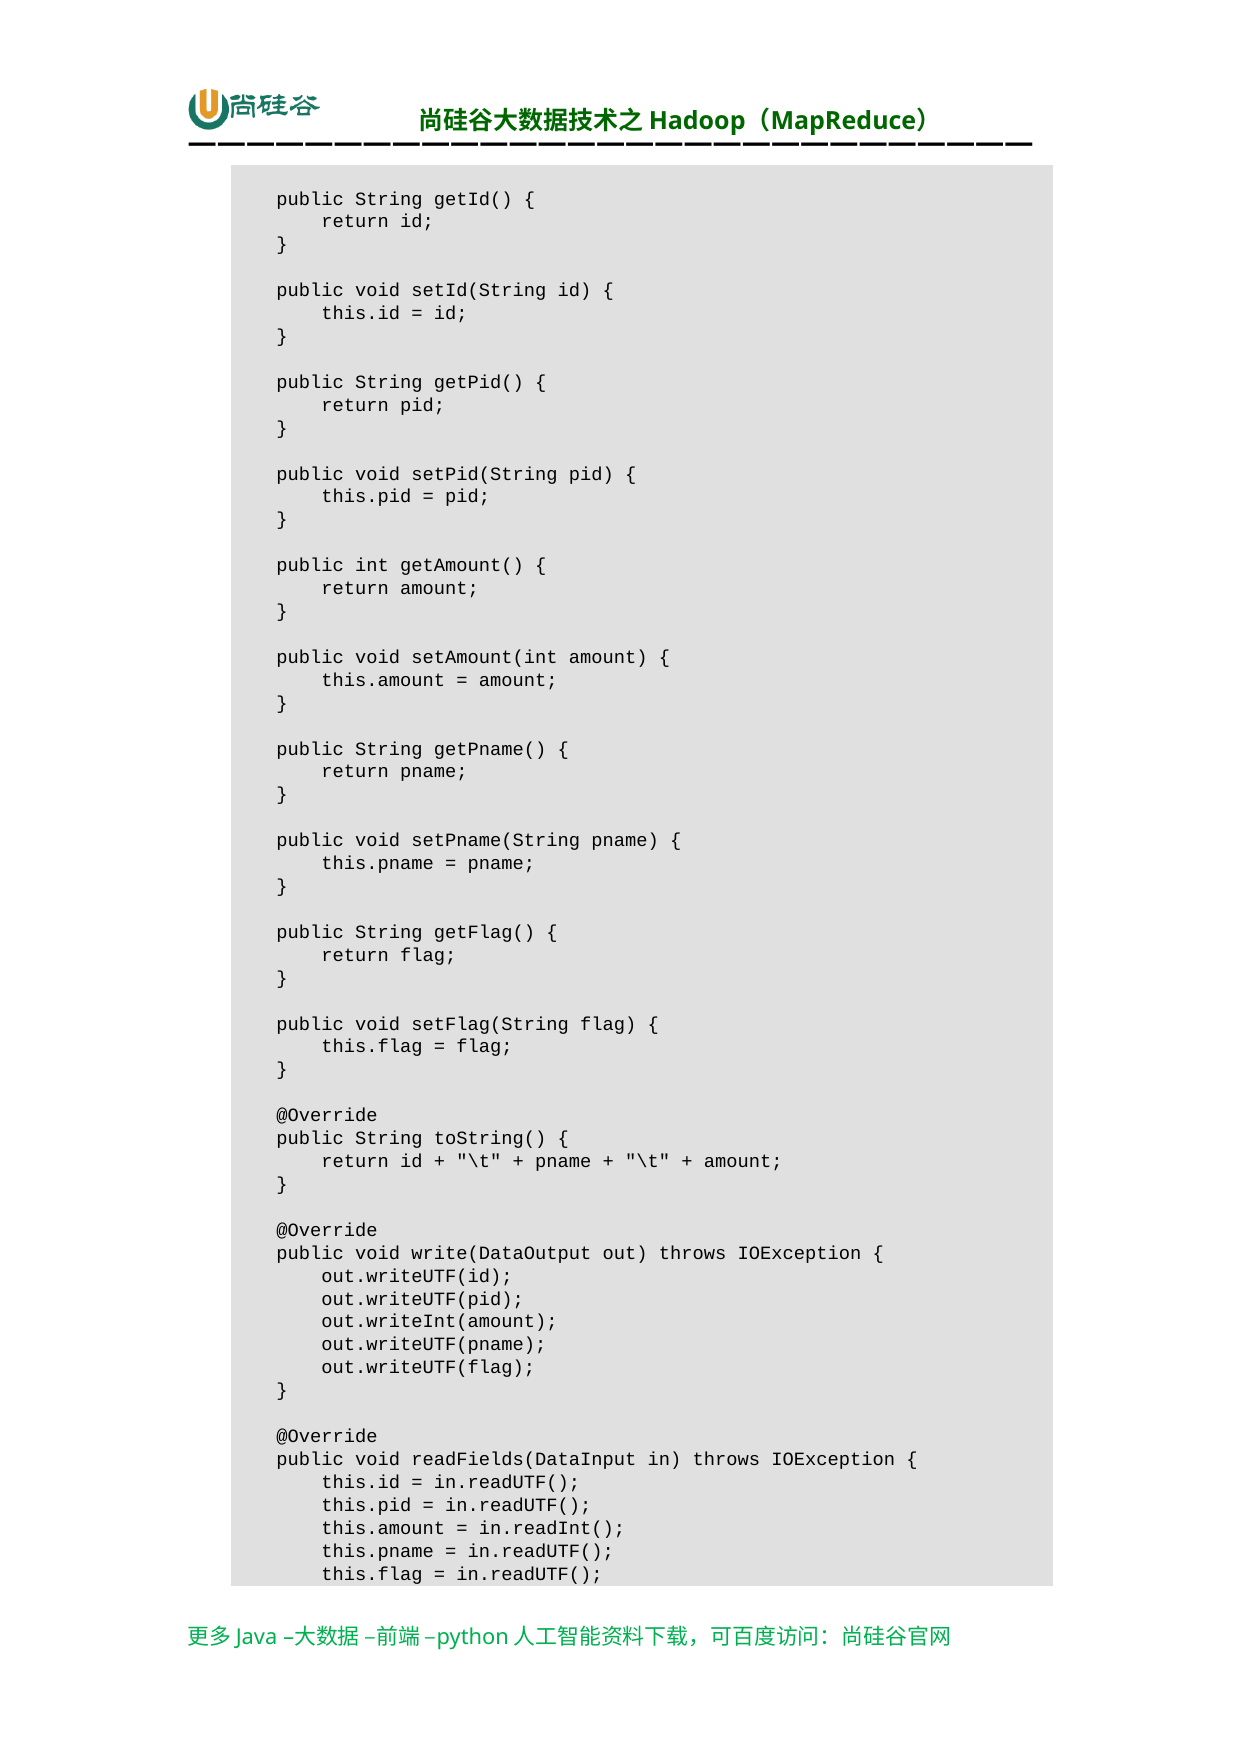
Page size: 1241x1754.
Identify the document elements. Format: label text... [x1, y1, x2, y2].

text public String toString() { [231, 1127, 1053, 1150]
text public void write(DataOutput out) throws IOException { [231, 1242, 1053, 1265]
text public String getId() { [231, 188, 1053, 211]
text @Override [231, 1425, 1053, 1448]
text } [231, 1058, 1053, 1081]
text this.amount = in.readInt(); [231, 1517, 1053, 1540]
text out.writeUTF(pid); [231, 1288, 1053, 1311]
text return flag; [231, 944, 1053, 967]
text public void setFlag(String flag) { [231, 1013, 1053, 1036]
text this.pid = in.readUTF(); [231, 1494, 1053, 1517]
text return pid; [231, 394, 1053, 417]
text } [231, 417, 1053, 440]
text return id; [231, 211, 1053, 233]
text } [231, 508, 1053, 531]
text } [231, 967, 1053, 990]
text out.writeUTF(id); [231, 1265, 1053, 1288]
text public String getPid() { [231, 371, 1053, 394]
text public void setAmount(int amount) { [231, 646, 1053, 669]
text return id + "\t" + pname + "\t" + amount; [231, 1150, 1053, 1173]
text out.writeUTF(flag); [231, 1356, 1053, 1379]
text this.flag = in.readUTF(); [231, 1563, 1053, 1586]
text } [231, 325, 1053, 348]
text this.id = id; [231, 302, 1053, 325]
text public void readFields(DataInput in) throws IOException { [231, 1448, 1053, 1471]
text this.pname = pname; [231, 852, 1053, 875]
text public void setPid(String pid) { [231, 463, 1053, 486]
text return amount; [231, 577, 1053, 600]
text } [231, 1173, 1053, 1196]
text } [231, 692, 1053, 715]
text public String getFlag() { [231, 921, 1053, 944]
text out.writeInt(amount); [231, 1311, 1053, 1333]
text } [231, 1379, 1053, 1402]
text } [231, 233, 1053, 256]
text @Override [231, 1219, 1053, 1242]
text this.pid = pid; [231, 486, 1053, 508]
text } [231, 875, 1053, 898]
text } [231, 783, 1053, 806]
text public void setId(String id) { [231, 279, 1053, 302]
text return pname; [231, 761, 1053, 783]
text } [231, 600, 1053, 623]
text @Override [231, 1104, 1053, 1127]
text public void setPname(String pname) { [231, 829, 1053, 852]
text this.amount = amount; [231, 669, 1053, 692]
text public String getPname() { [231, 738, 1053, 761]
text this.flag = flag; [231, 1036, 1053, 1058]
text this.id = in.readUTF(); [231, 1471, 1053, 1494]
text this.pname = in.readUTF(); [231, 1540, 1053, 1563]
text out.writeUTF(pname); [231, 1333, 1053, 1356]
text public int getAmount() { [231, 554, 1053, 577]
